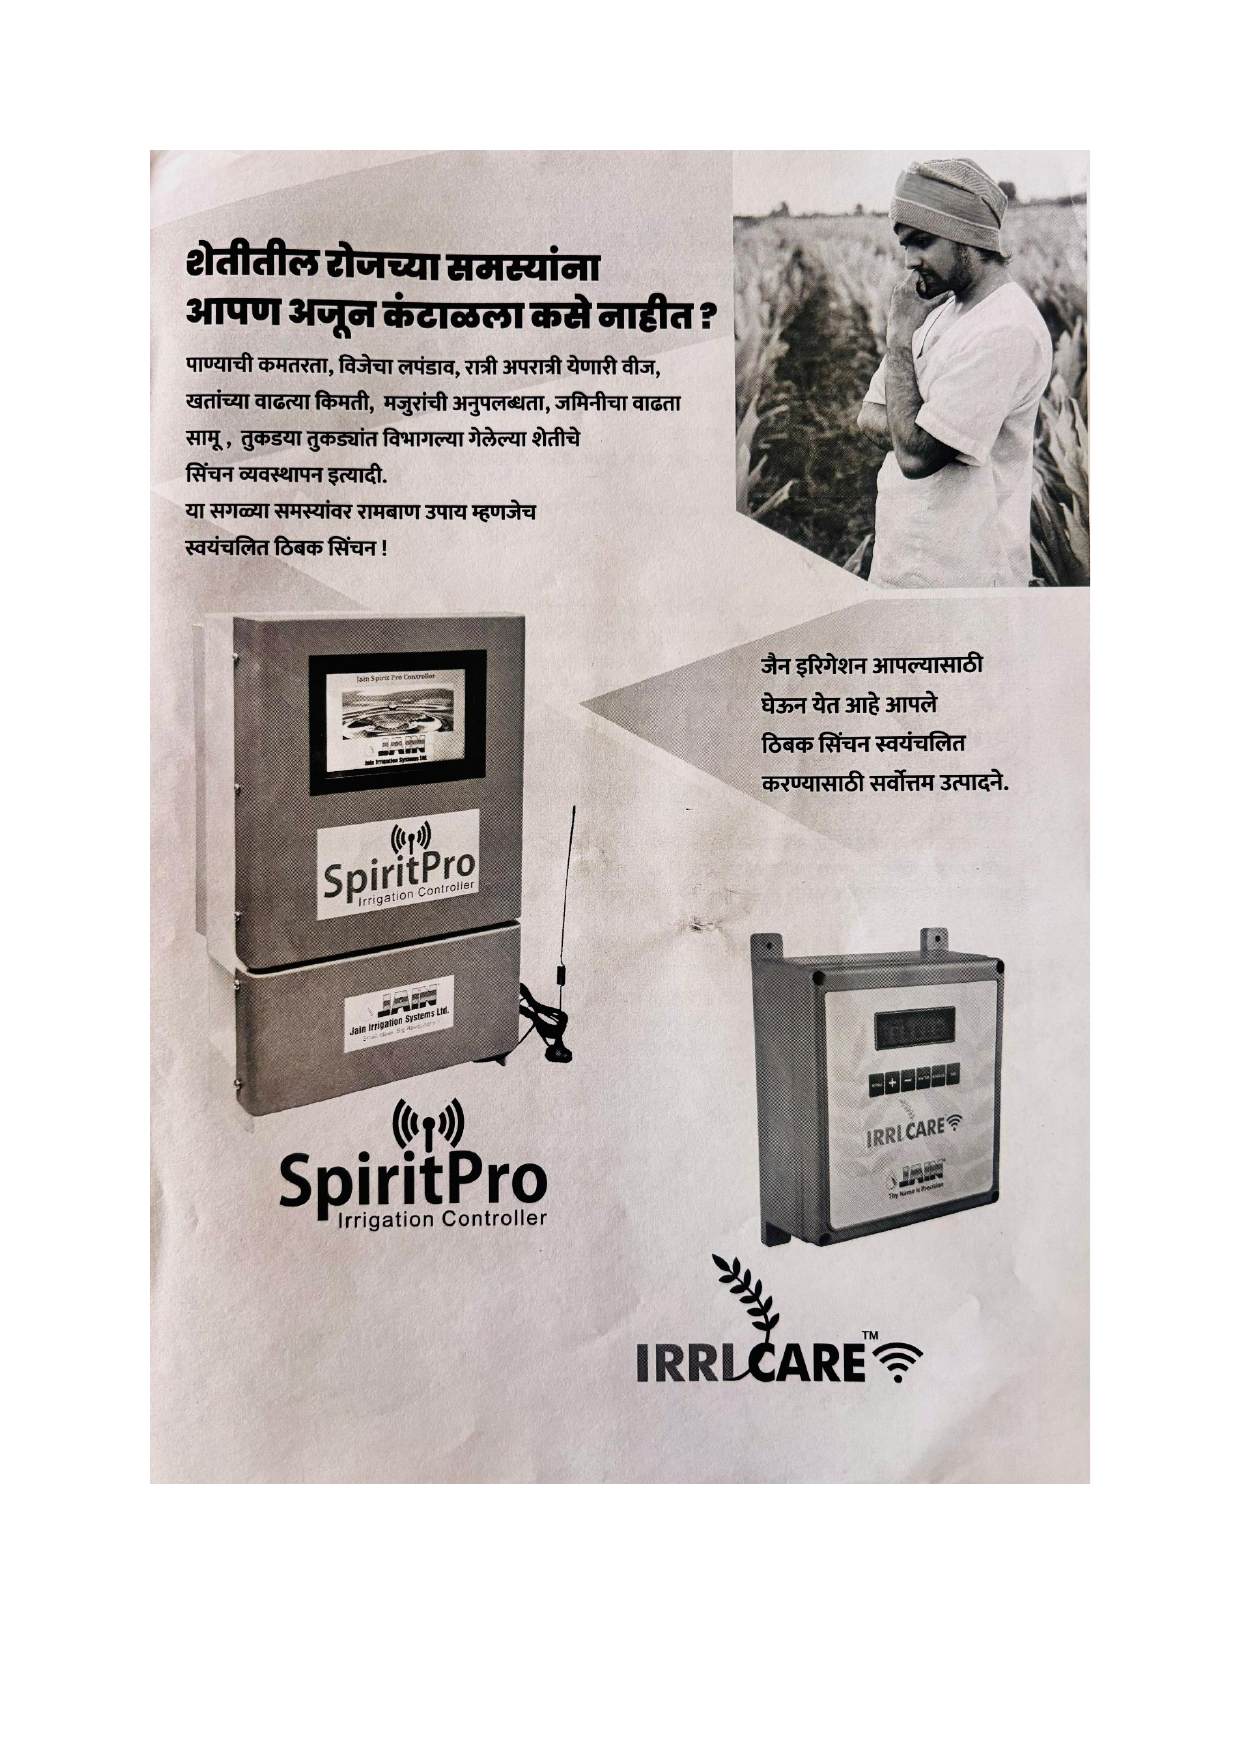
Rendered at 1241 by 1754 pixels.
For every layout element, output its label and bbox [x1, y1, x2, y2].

picture [150, 150, 1091, 1484]
